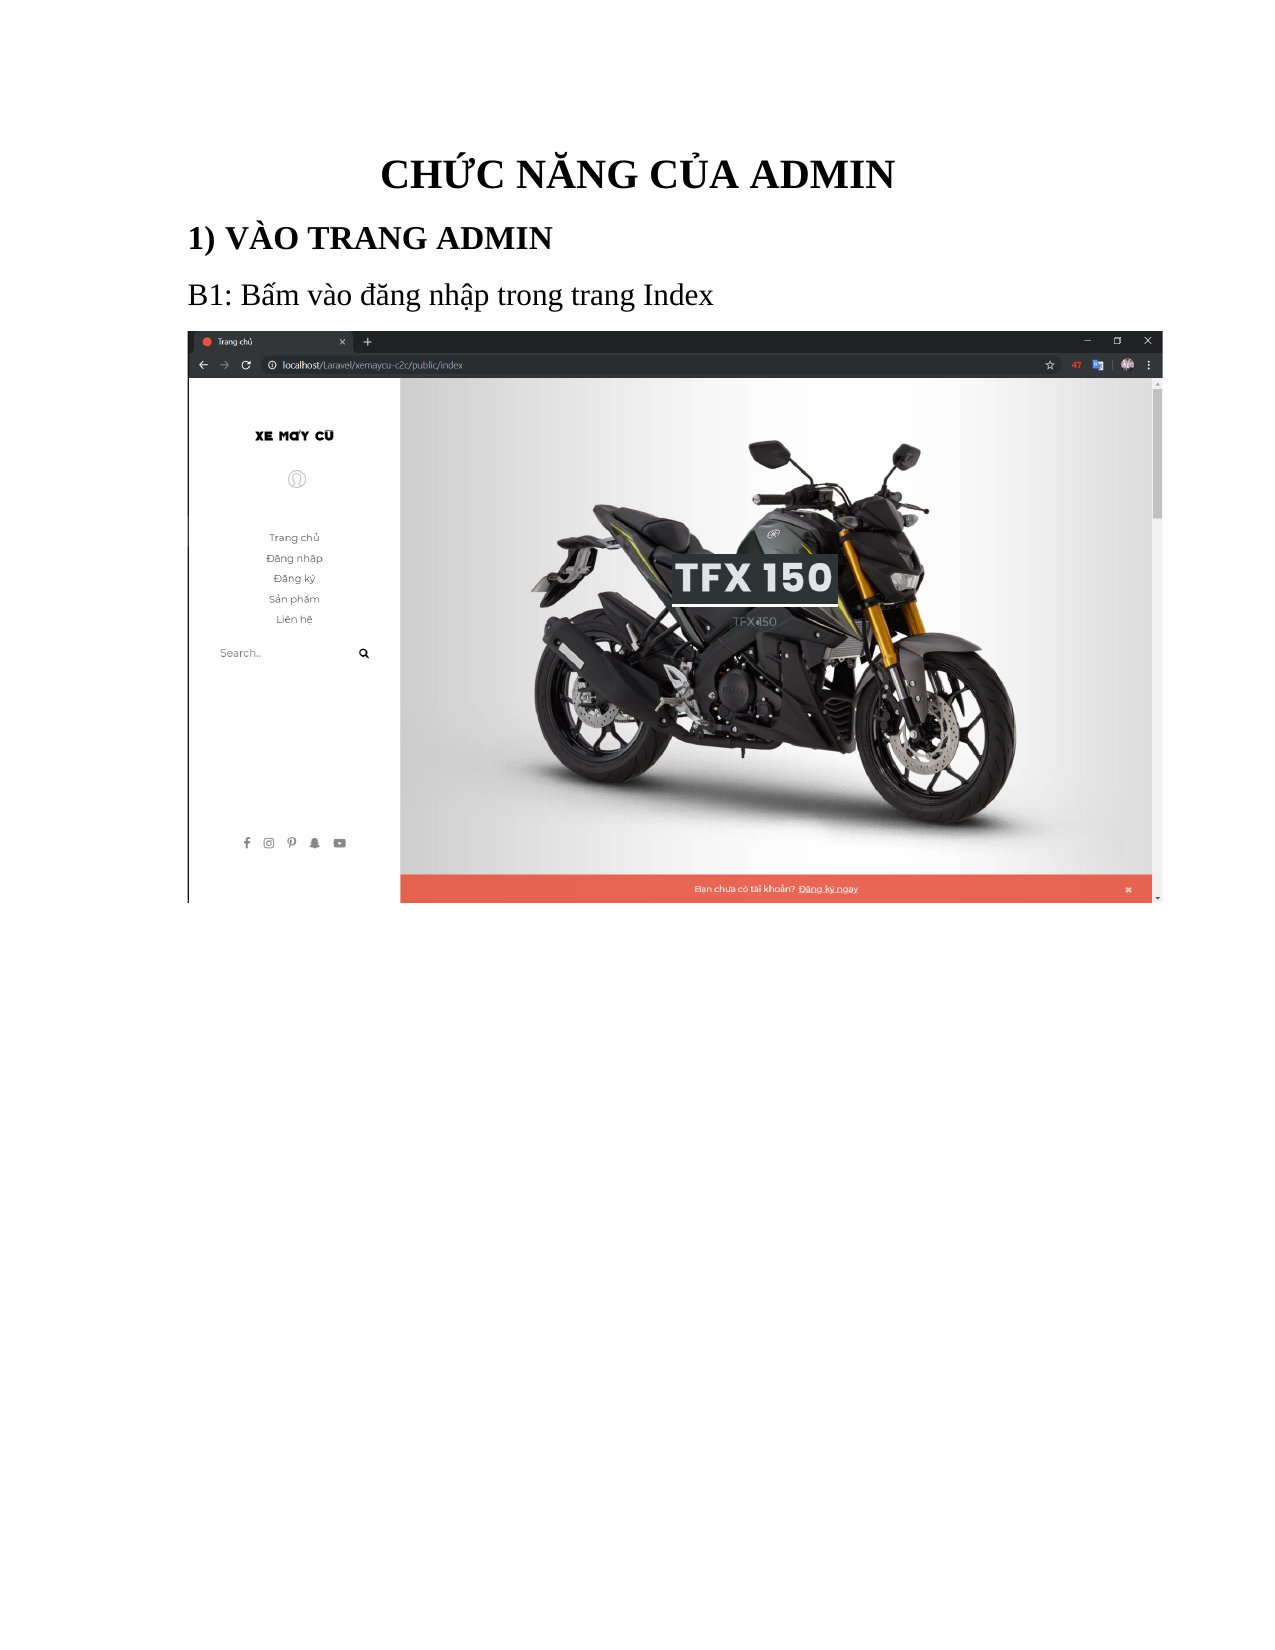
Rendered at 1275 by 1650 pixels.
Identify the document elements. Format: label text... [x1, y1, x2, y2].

text B1: Bấm vào đăng nhập trong trang Index [187, 276, 1125, 312]
picture [187, 331, 1163, 903]
text CHỨC NĂNG CỦA ADMIN [150, 150, 1125, 198]
list VÀO TRANG ADMIN [187, 218, 1125, 257]
